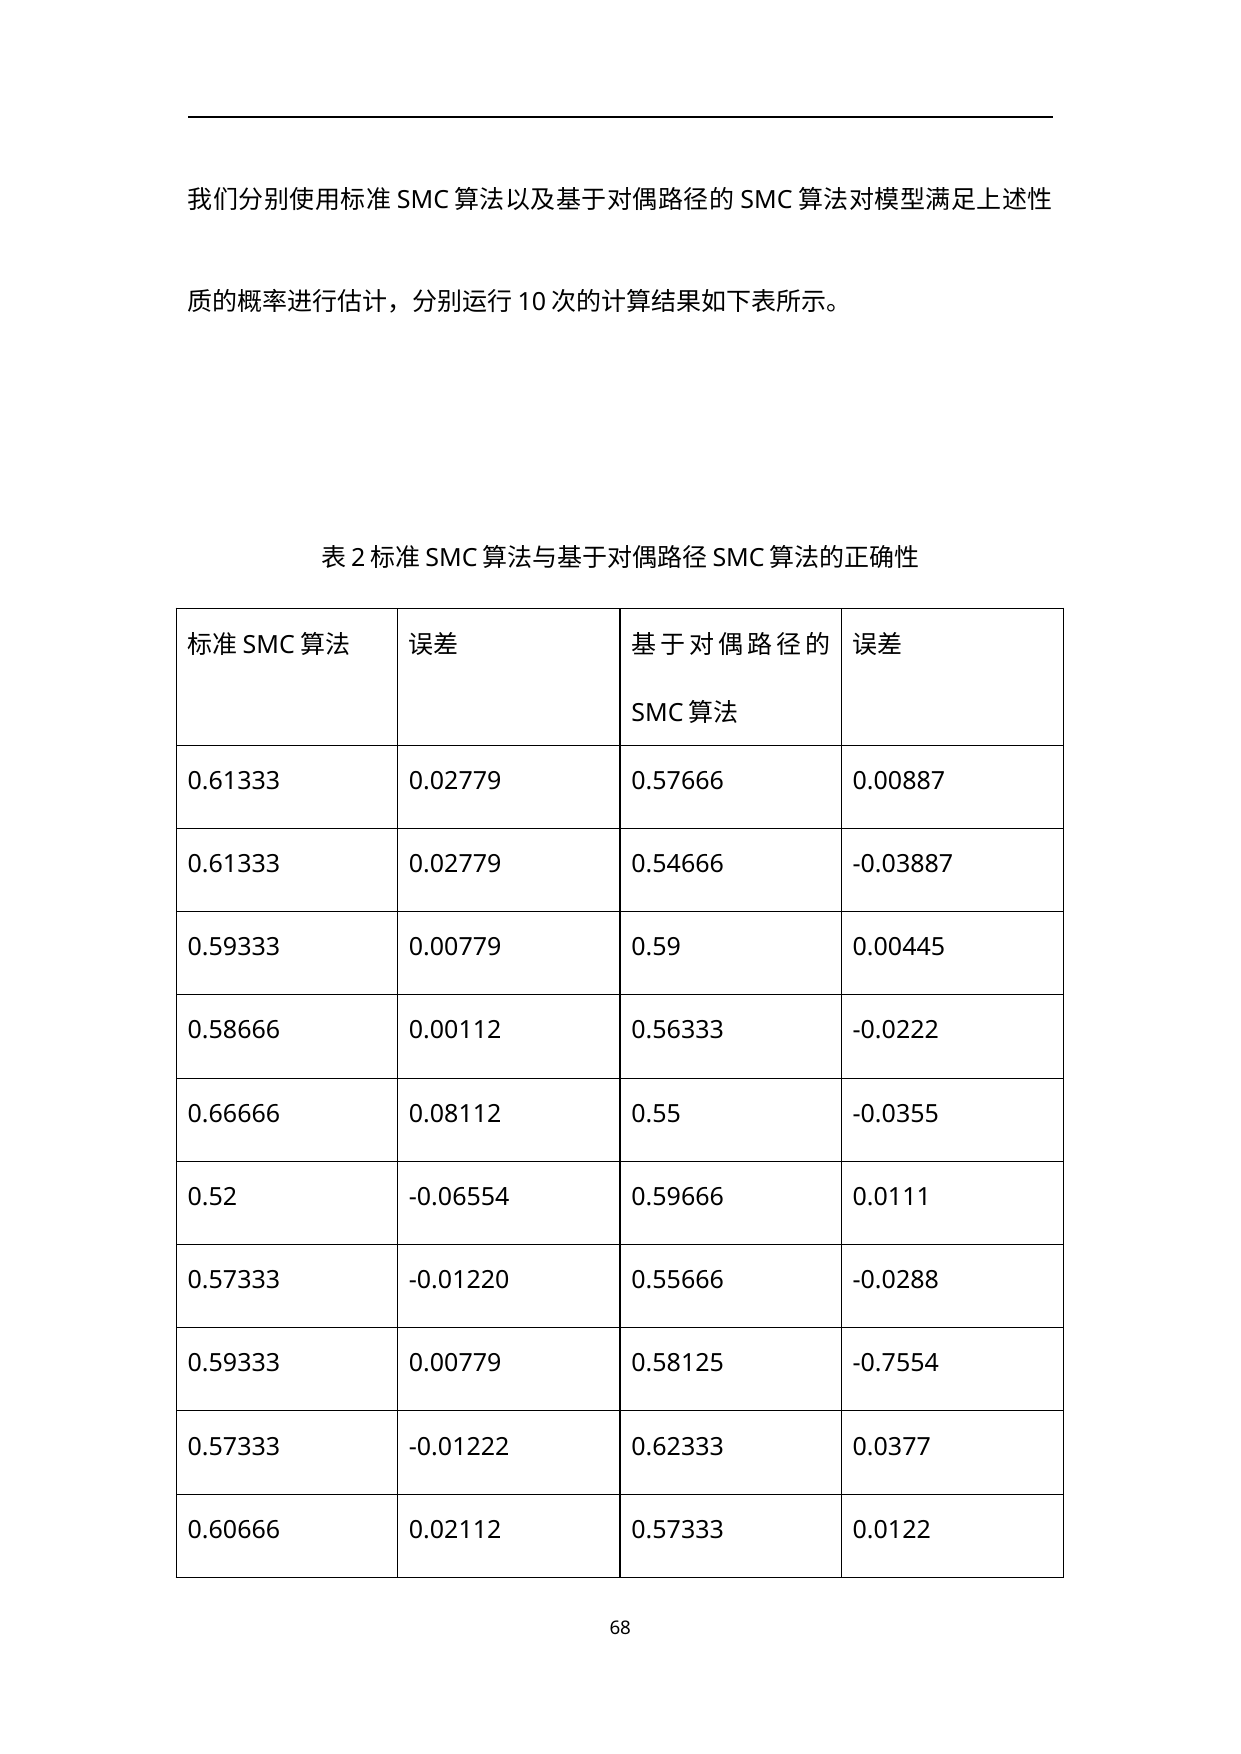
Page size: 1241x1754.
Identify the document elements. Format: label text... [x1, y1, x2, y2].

text 表2标准SMC算法与基于对偶路径SMC算法的正确性 [187, 522, 1053, 589]
table_cell 0.57666 [621, 746, 841, 828]
table_header 标准SMC算法 [177, 609, 397, 744]
table_cell 0.00112 [398, 995, 619, 1077]
table_cell 0.08112 [398, 1079, 619, 1161]
table_cell 0.66666 [177, 1079, 397, 1161]
table_header 误差 [398, 609, 619, 744]
table_cell 0.59333 [177, 1328, 397, 1410]
table_cell 0.62333 [621, 1411, 841, 1493]
table_cell 0.00887 [842, 746, 1063, 828]
table_cell 0.52 [177, 1162, 397, 1244]
table_cell 0.55 [621, 1079, 841, 1161]
table_header 基于对偶路径的SMC算法 [621, 609, 841, 744]
table_cell 0.59666 [621, 1162, 841, 1244]
table_cell 0.61333 [177, 829, 397, 911]
table_cell 0.00779 [398, 912, 619, 994]
table_cell -0.0355 [842, 1079, 1063, 1161]
table_cell 0.0377 [842, 1411, 1063, 1493]
table_cell 0.61333 [177, 746, 397, 828]
table_cell 0.60666 [177, 1495, 397, 1577]
table_cell 0.00779 [398, 1328, 619, 1410]
table_cell 0.59 [621, 912, 841, 994]
table_cell 0.58666 [177, 995, 397, 1077]
table_cell 0.0122 [842, 1495, 1063, 1577]
table_cell -0.01220 [398, 1245, 619, 1327]
table_cell 0.59333 [177, 912, 397, 994]
table_cell 0.02779 [398, 746, 619, 828]
table_cell 0.02779 [398, 829, 619, 911]
table_cell 0.58125 [621, 1328, 841, 1410]
table_cell -0.0288 [842, 1245, 1063, 1327]
table_cell -0.03887 [842, 829, 1063, 911]
table_cell 0.57333 [621, 1495, 841, 1577]
table_cell 0.57333 [177, 1411, 397, 1493]
table_cell 0.00445 [842, 912, 1063, 994]
text 我们分别使用标准SMC算法以及基于对偶路径的SMC算法对模型满足上述性质的概率进行估计，分别运行10次的计算结果如下表所示。 [187, 164, 1053, 334]
table_cell 0.55666 [621, 1245, 841, 1327]
table_cell 0.56333 [621, 995, 841, 1077]
table_cell -0.01222 [398, 1411, 619, 1493]
table_cell -0.06554 [398, 1162, 619, 1244]
table_cell 0.54666 [621, 829, 841, 911]
table_cell 0.02112 [398, 1495, 619, 1577]
table_cell -0.7554 [842, 1328, 1063, 1410]
table_cell -0.0222 [842, 995, 1063, 1077]
table_header 误差 [842, 609, 1063, 744]
table_cell 0.0111 [842, 1162, 1063, 1244]
table_cell 0.57333 [177, 1245, 397, 1327]
